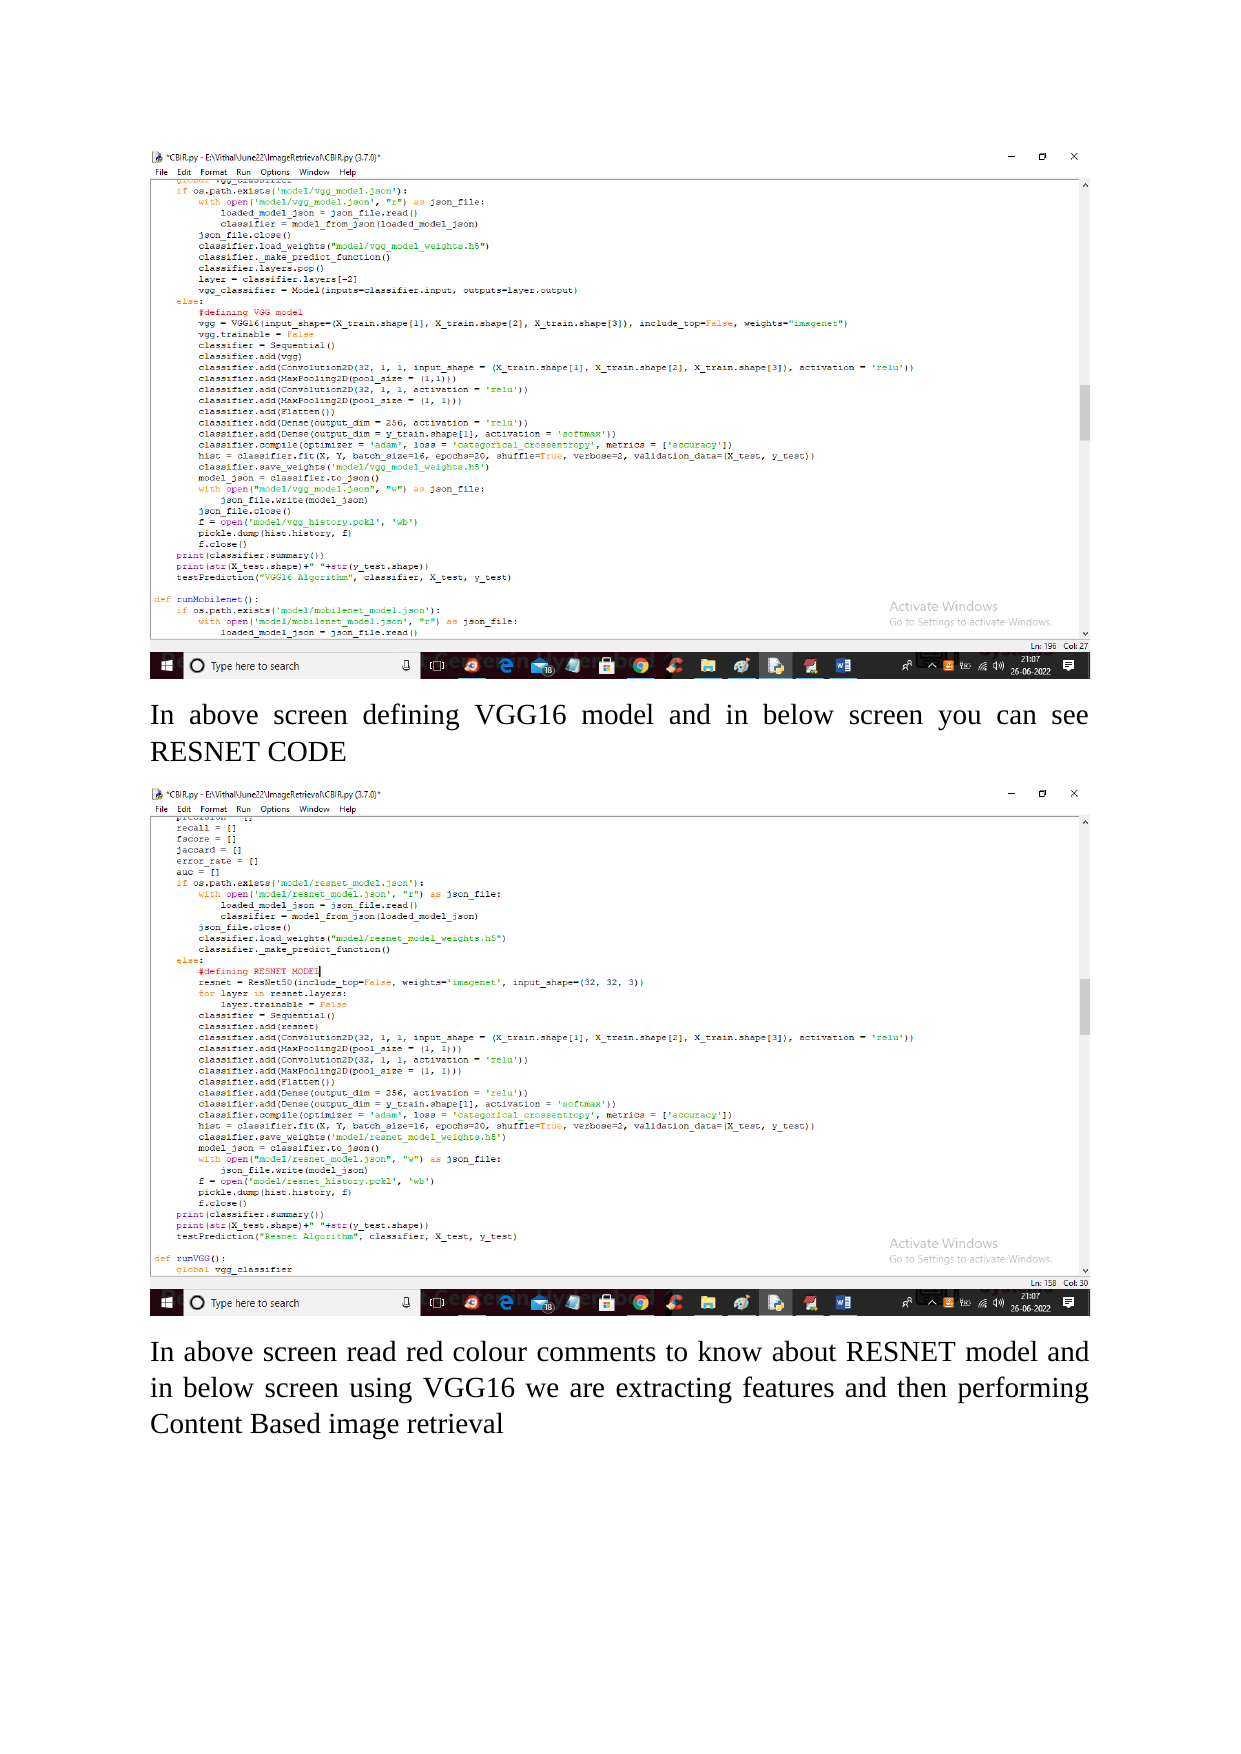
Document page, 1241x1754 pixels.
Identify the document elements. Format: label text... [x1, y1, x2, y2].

picture [150, 786, 1091, 1316]
text In above screen read red colour comments to know about RESNET model and in below screen using VGG16 we are extracting features and then performing Content Based image retrieval [150, 1334, 1090, 1440]
picture [150, 150, 1091, 679]
text In above screen defining VGG16 model and in below screen you can see RESNET CODE [150, 697, 1090, 767]
